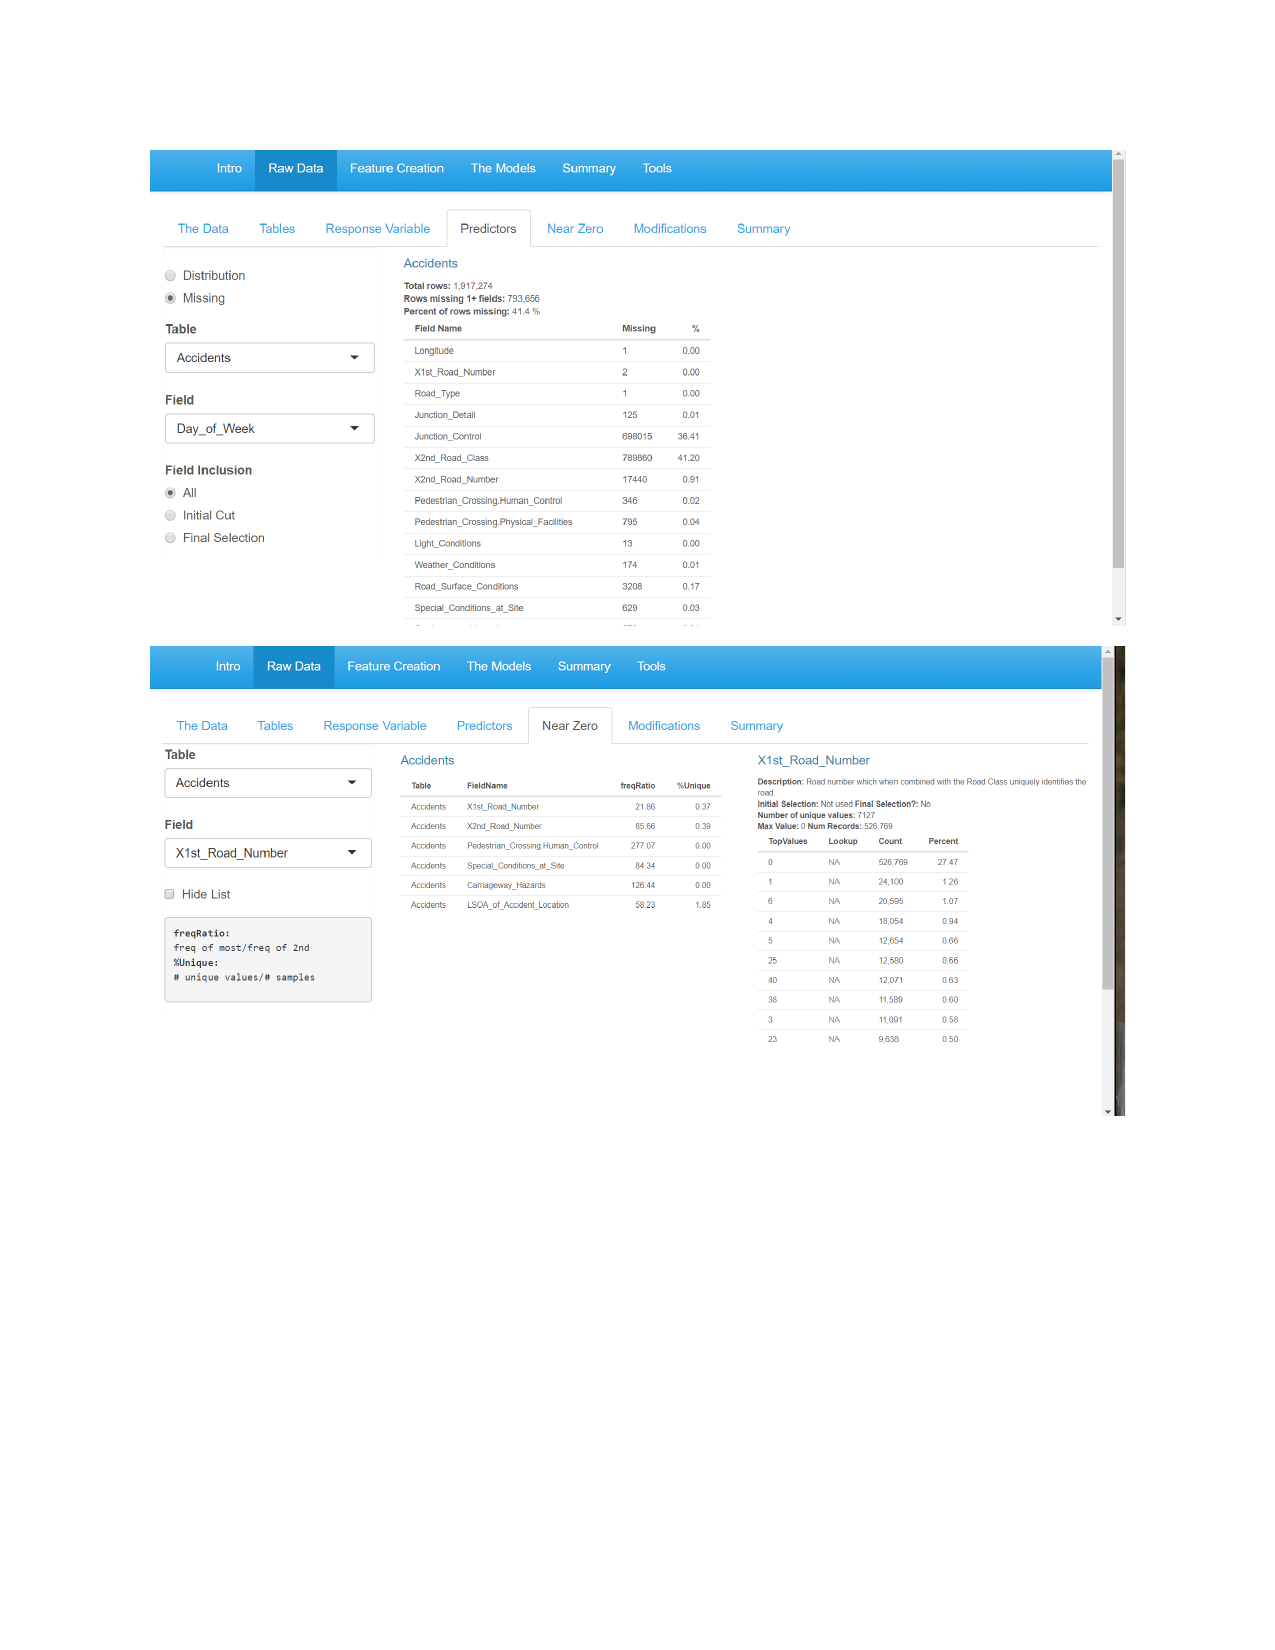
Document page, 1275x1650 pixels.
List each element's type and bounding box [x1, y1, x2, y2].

picture [150, 646, 1125, 1116]
picture [150, 150, 1125, 626]
